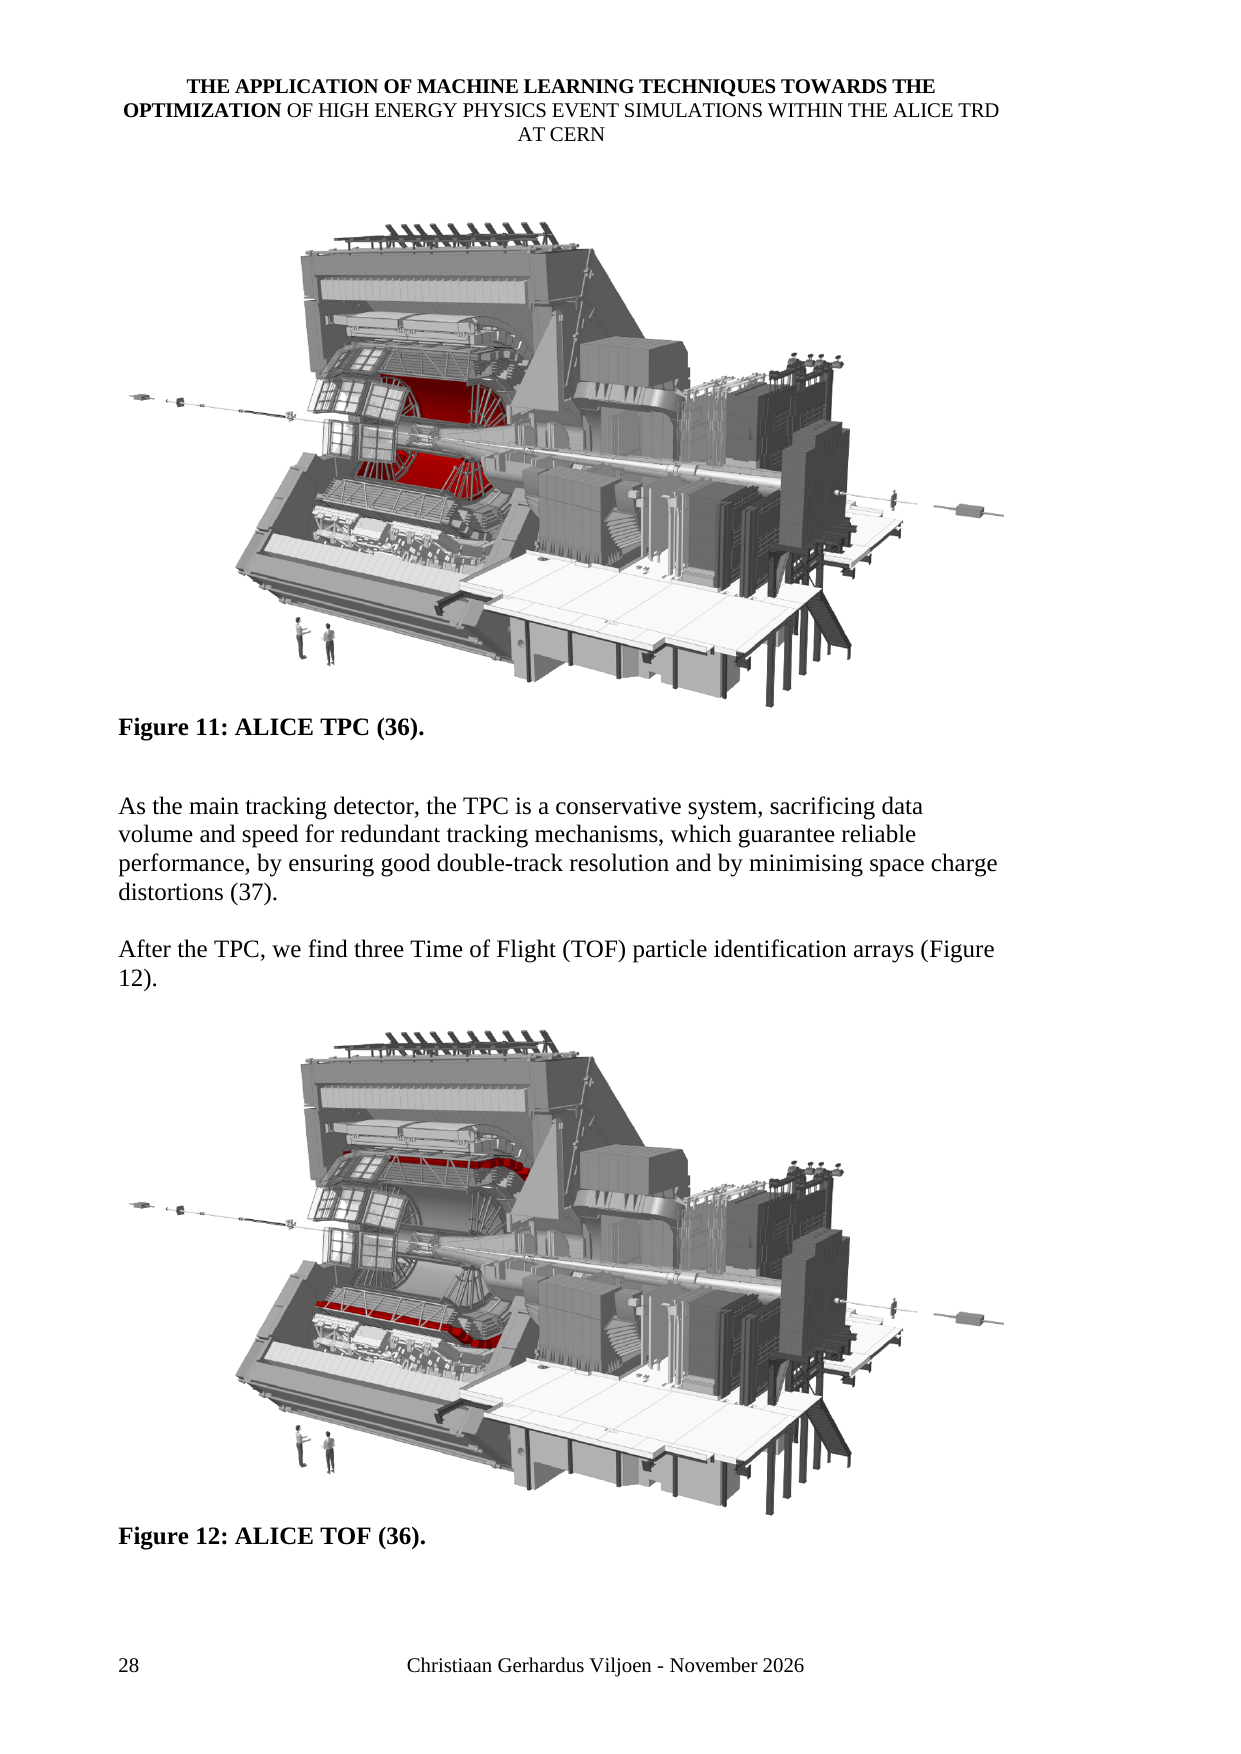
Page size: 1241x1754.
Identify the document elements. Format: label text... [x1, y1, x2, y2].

text Figure 12: ALICE TOF . [118, 1521, 1004, 1549]
picture [118, 1020, 1004, 1521]
text Figure 11: ALICE TPC . [118, 713, 1004, 741]
text As the main tracking detector, the TPC is a conservative system, sacrificing data volume and speed for redundant tracking mechanisms, which guarantee reliable performance, by ensuring good double-track resolution and by minimising space charge distortions . [118, 791, 1004, 906]
text After the TPC, we find three Time of Flight (TOF) particle identification arrays (Figure 12). [118, 934, 1004, 992]
picture [118, 212, 1004, 713]
